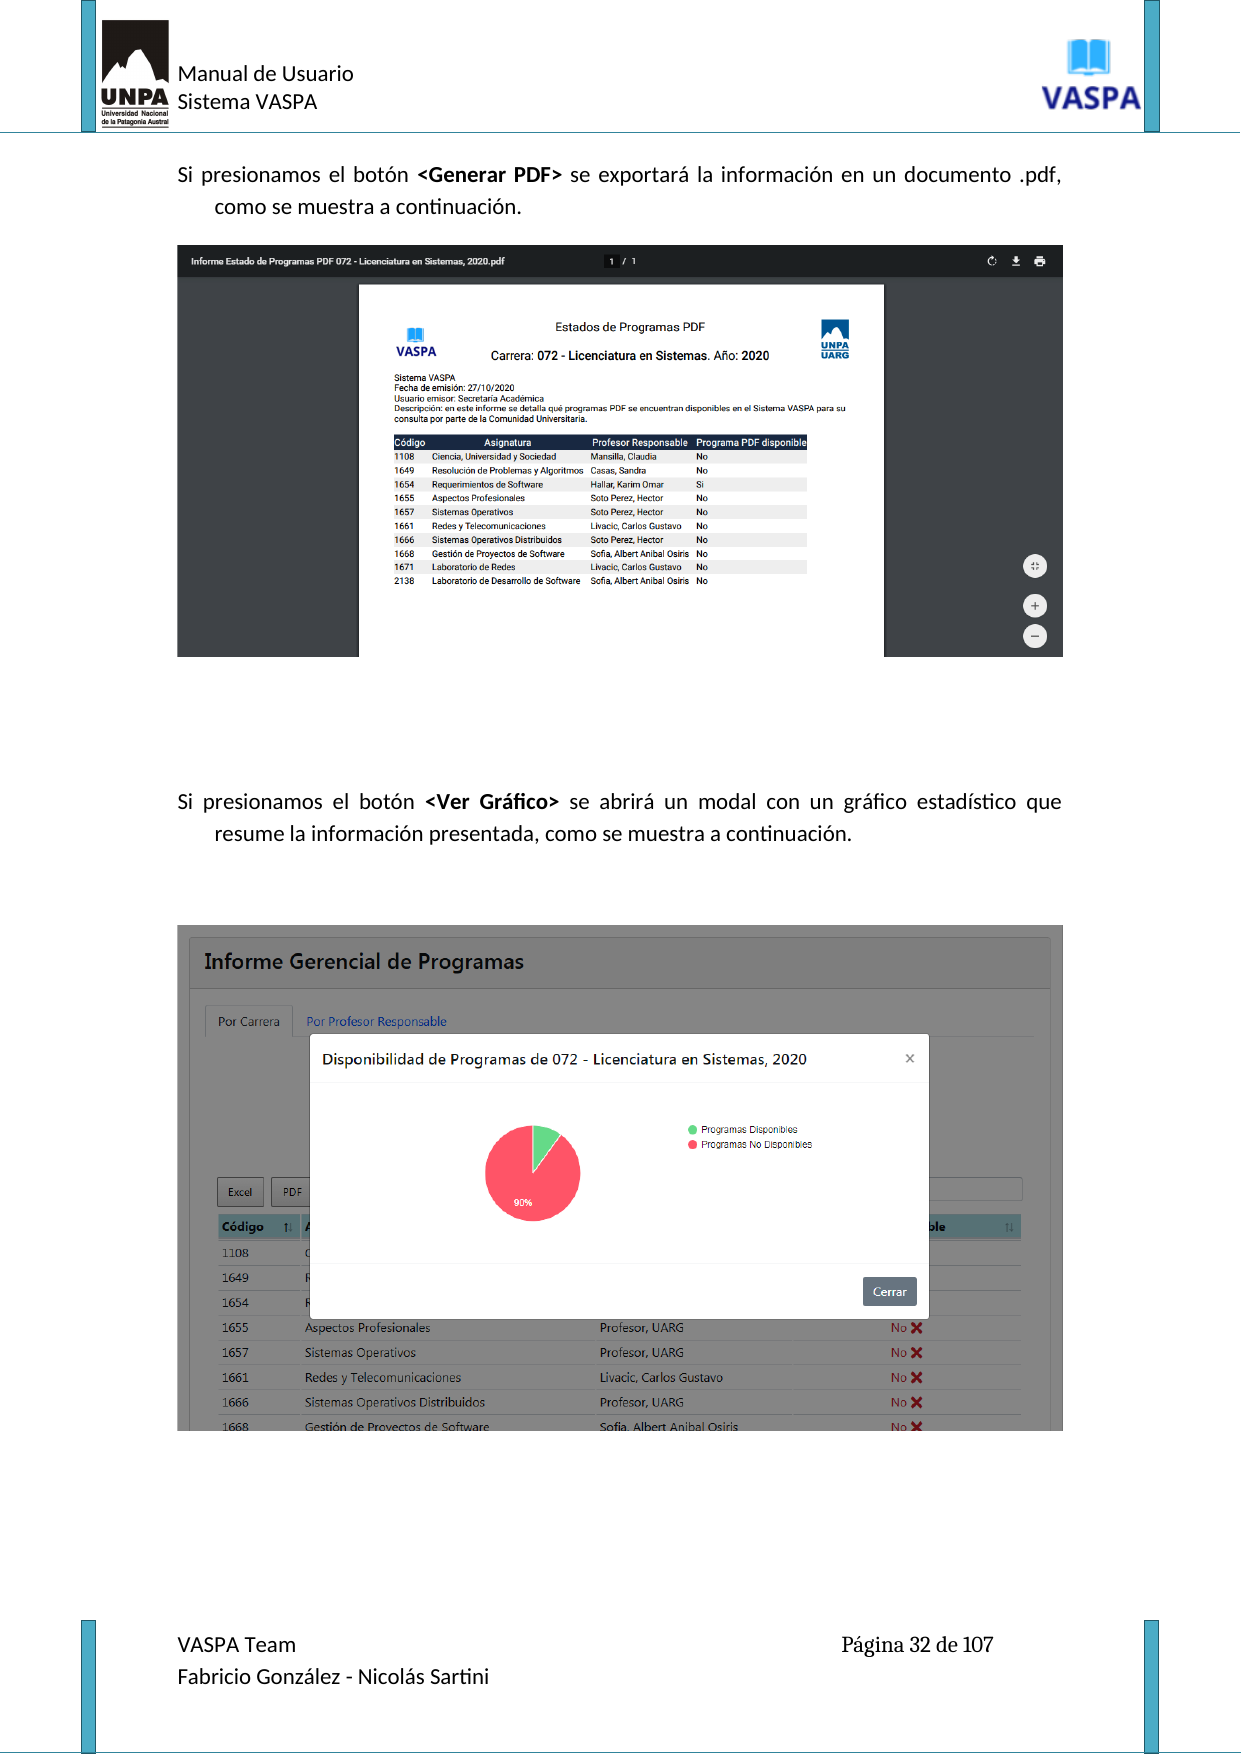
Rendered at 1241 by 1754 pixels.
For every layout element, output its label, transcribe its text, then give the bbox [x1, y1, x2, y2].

picture [177, 925, 1063, 1431]
text Si presionamos el botón <Generar PDF> se exportará la información en un documento .pdf, como se muestra a continuación. [177, 160, 1063, 220]
picture [100, 18, 170, 129]
text Si presionamos el botón <Ver Gráfico> se abrirá un modal con un gráfico estadístico que resume la información presentada, como se muestra a continuación. [177, 787, 1063, 848]
picture [1036, 19, 1146, 129]
picture [177, 245, 1063, 657]
